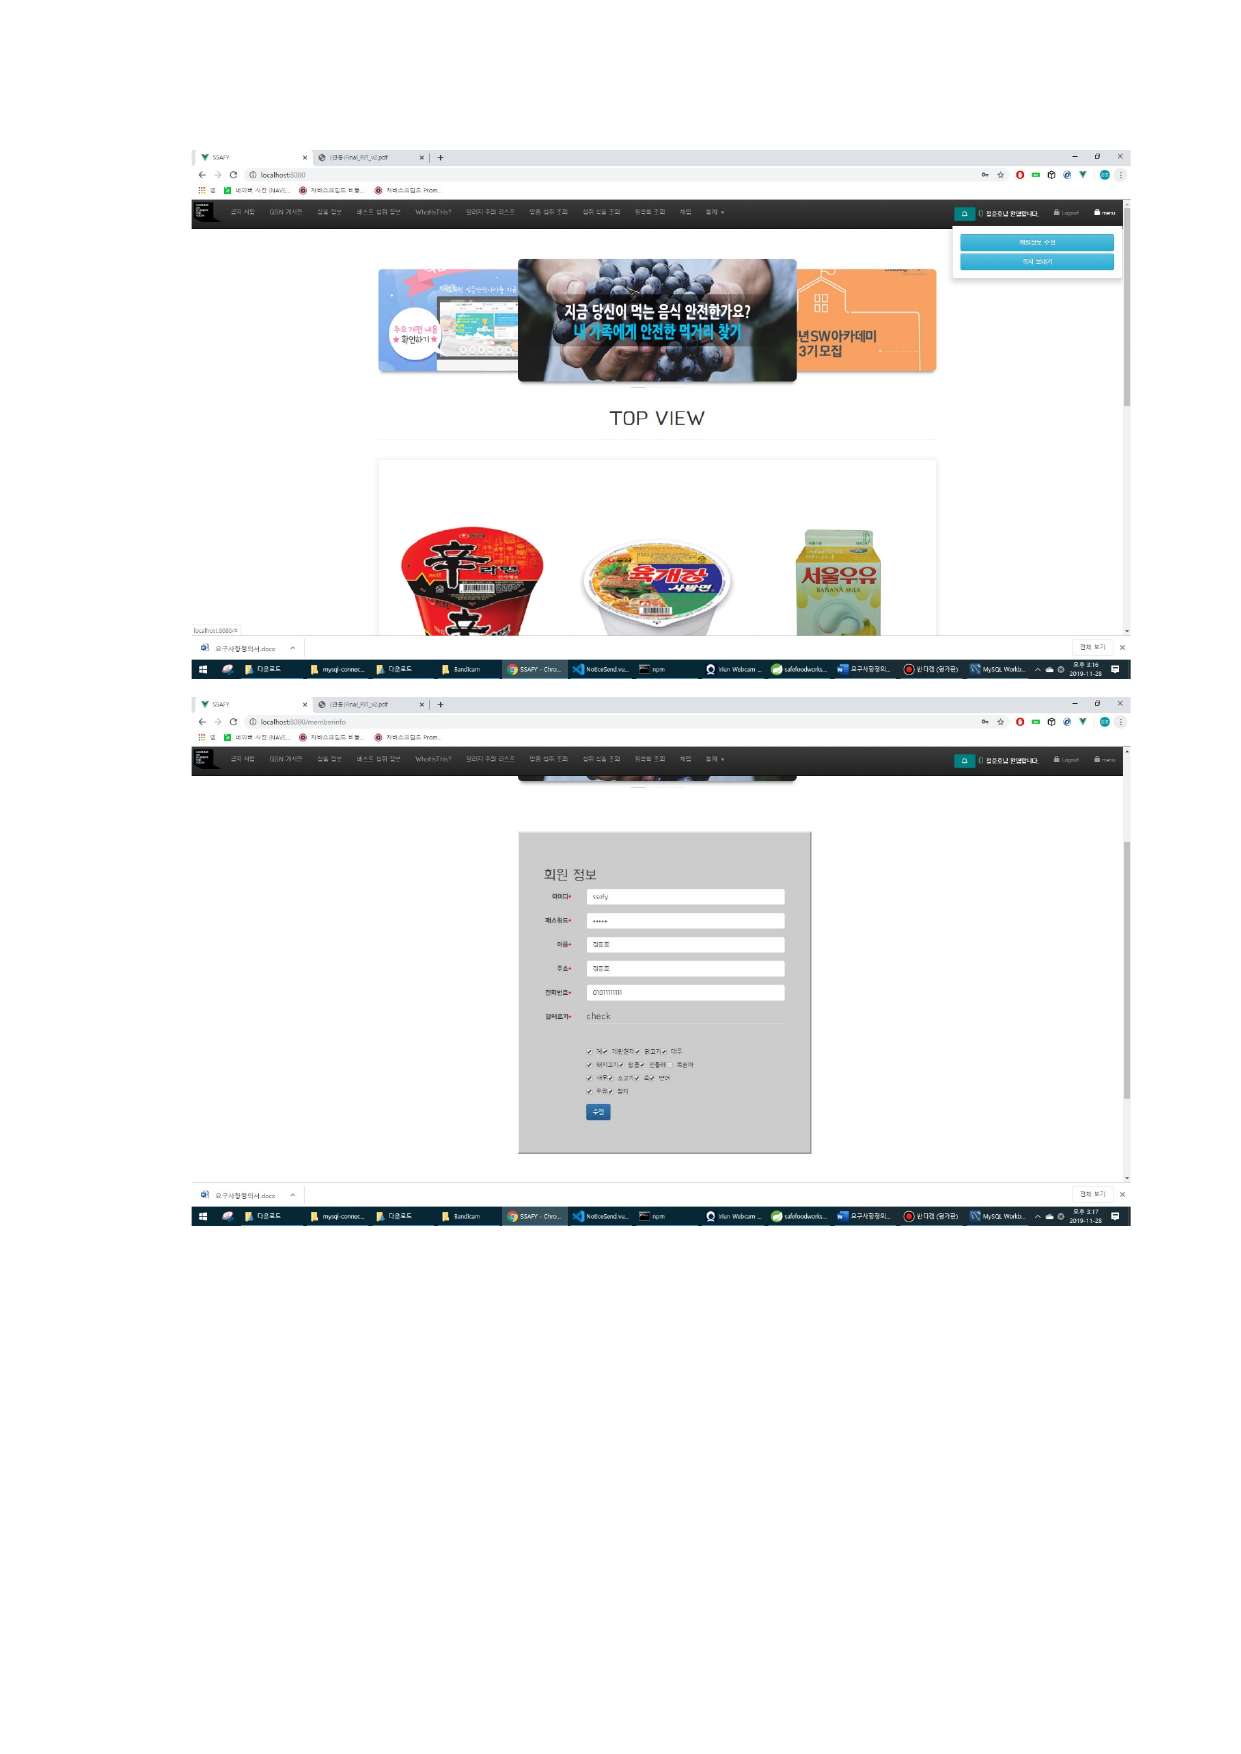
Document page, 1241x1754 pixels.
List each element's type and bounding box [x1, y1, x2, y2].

picture [191, 150, 1131, 679]
picture [579, 664, 584, 674]
picture [191, 697, 1131, 1226]
picture [579, 1211, 584, 1221]
